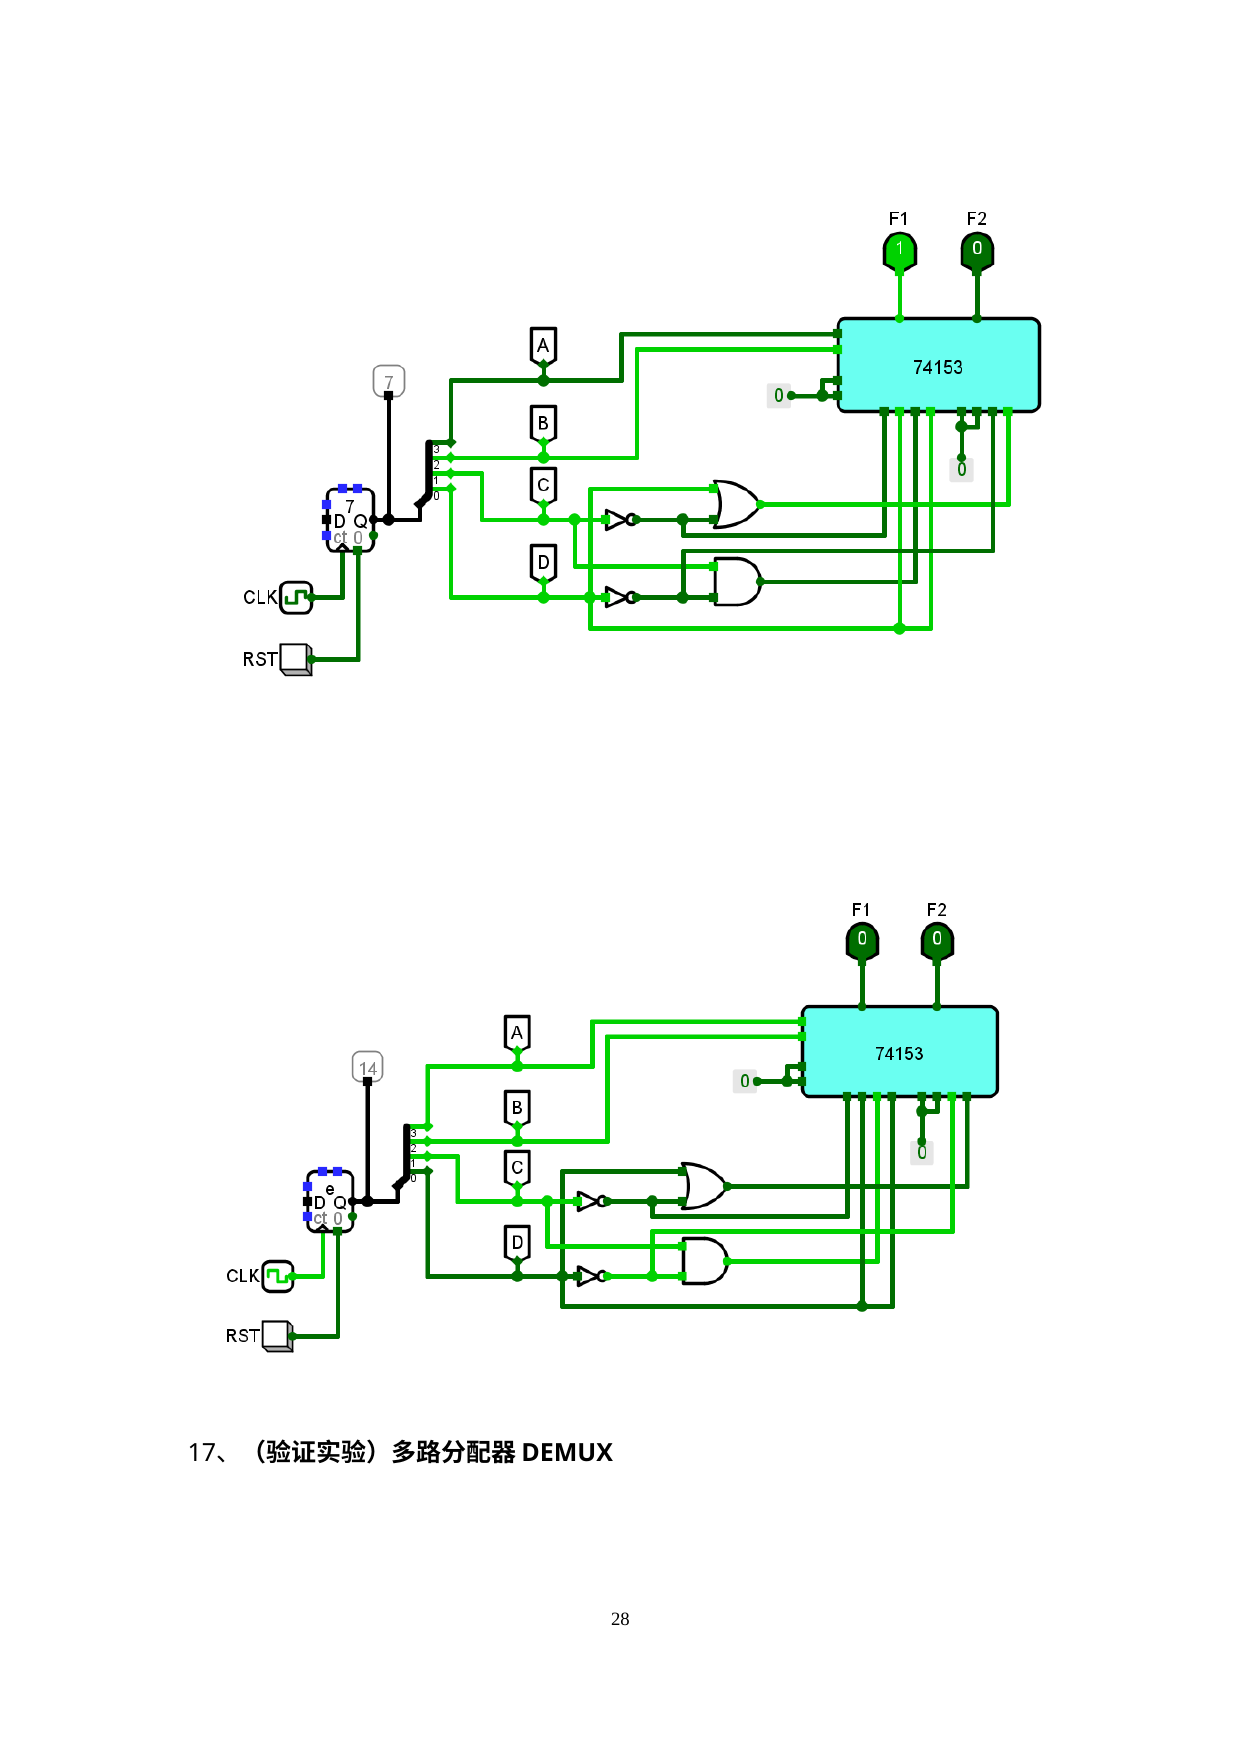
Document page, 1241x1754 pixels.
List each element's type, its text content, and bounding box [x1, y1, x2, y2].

picture [187, 162, 1053, 759]
list （验证实验）多路分配器DEMUX [187, 1418, 1053, 1483]
picture [187, 862, 1052, 1408]
